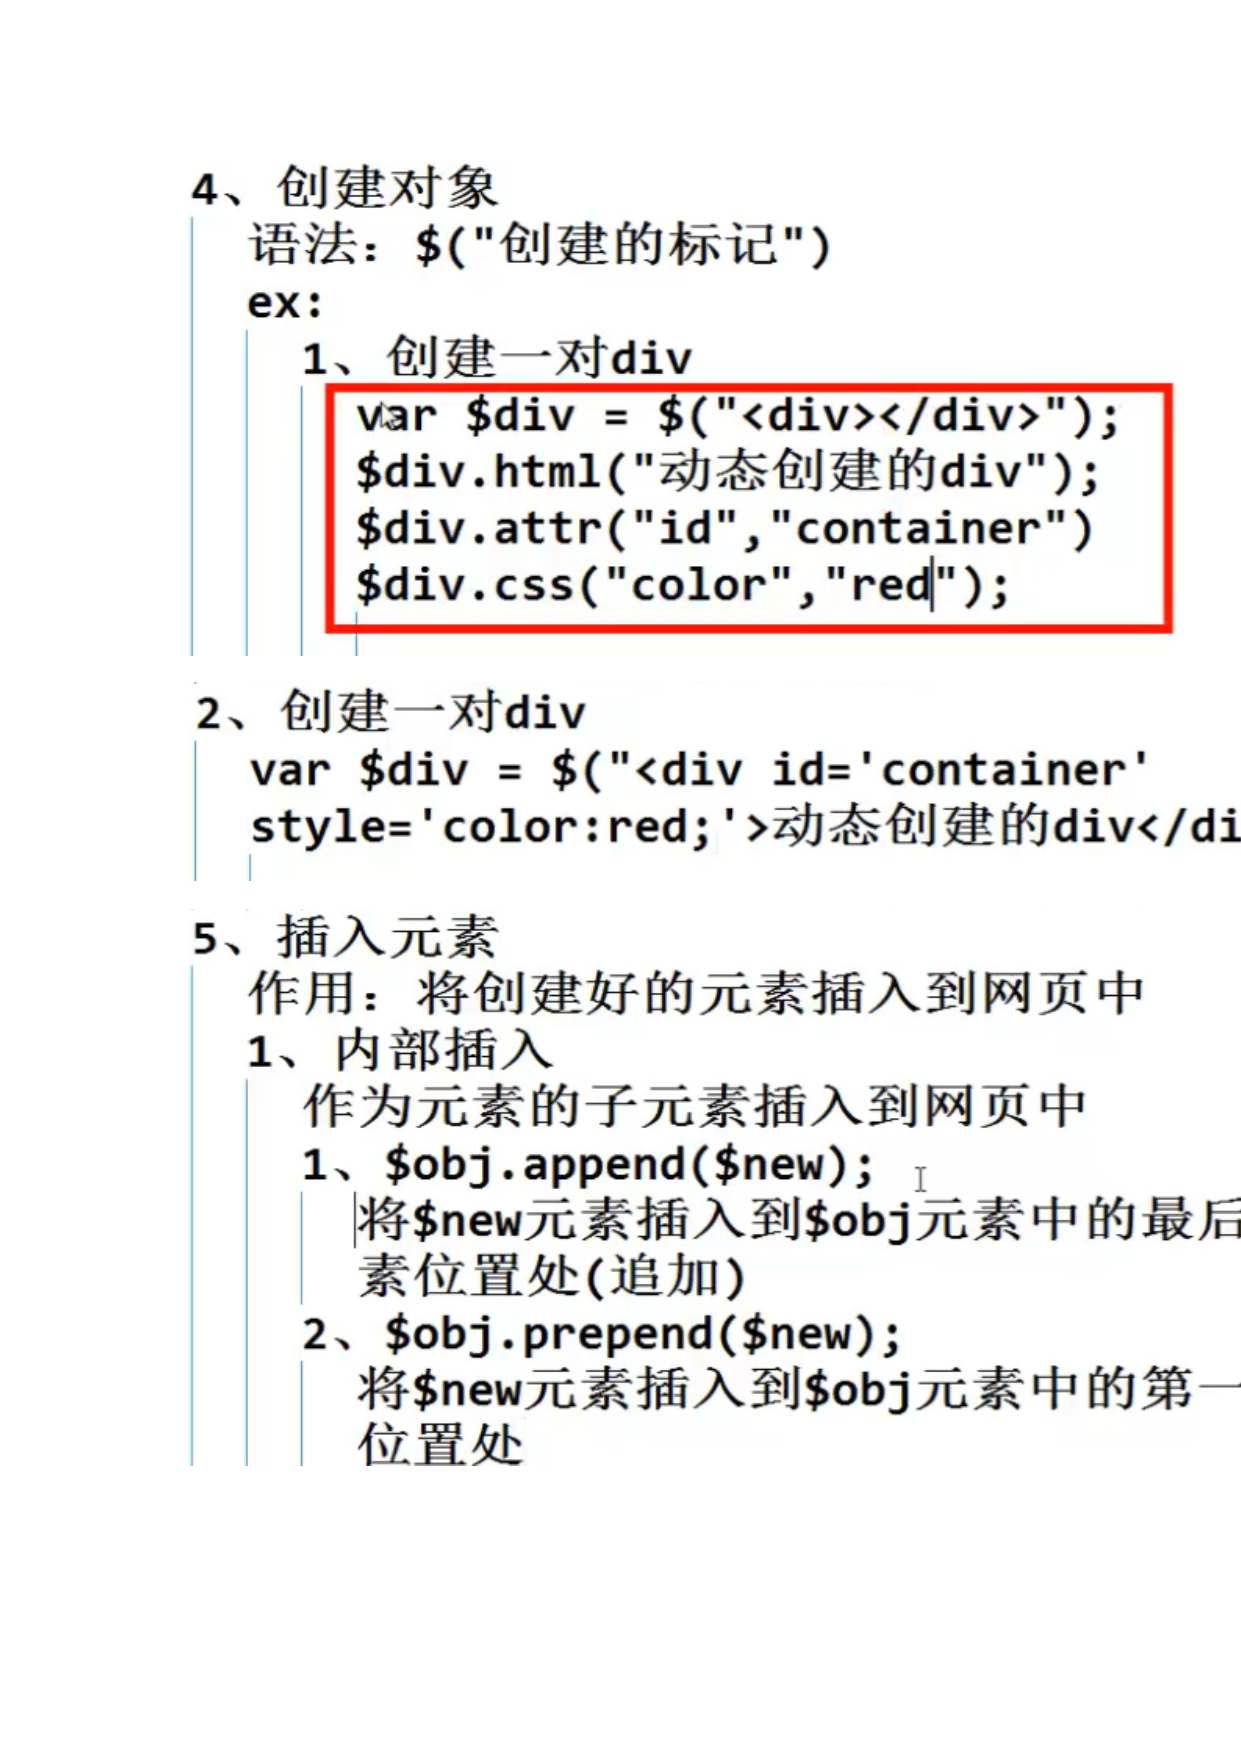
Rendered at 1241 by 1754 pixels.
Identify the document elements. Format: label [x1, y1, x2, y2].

picture [187, 162, 1241, 656]
picture [187, 909, 1241, 1466]
picture [187, 682, 1241, 881]
